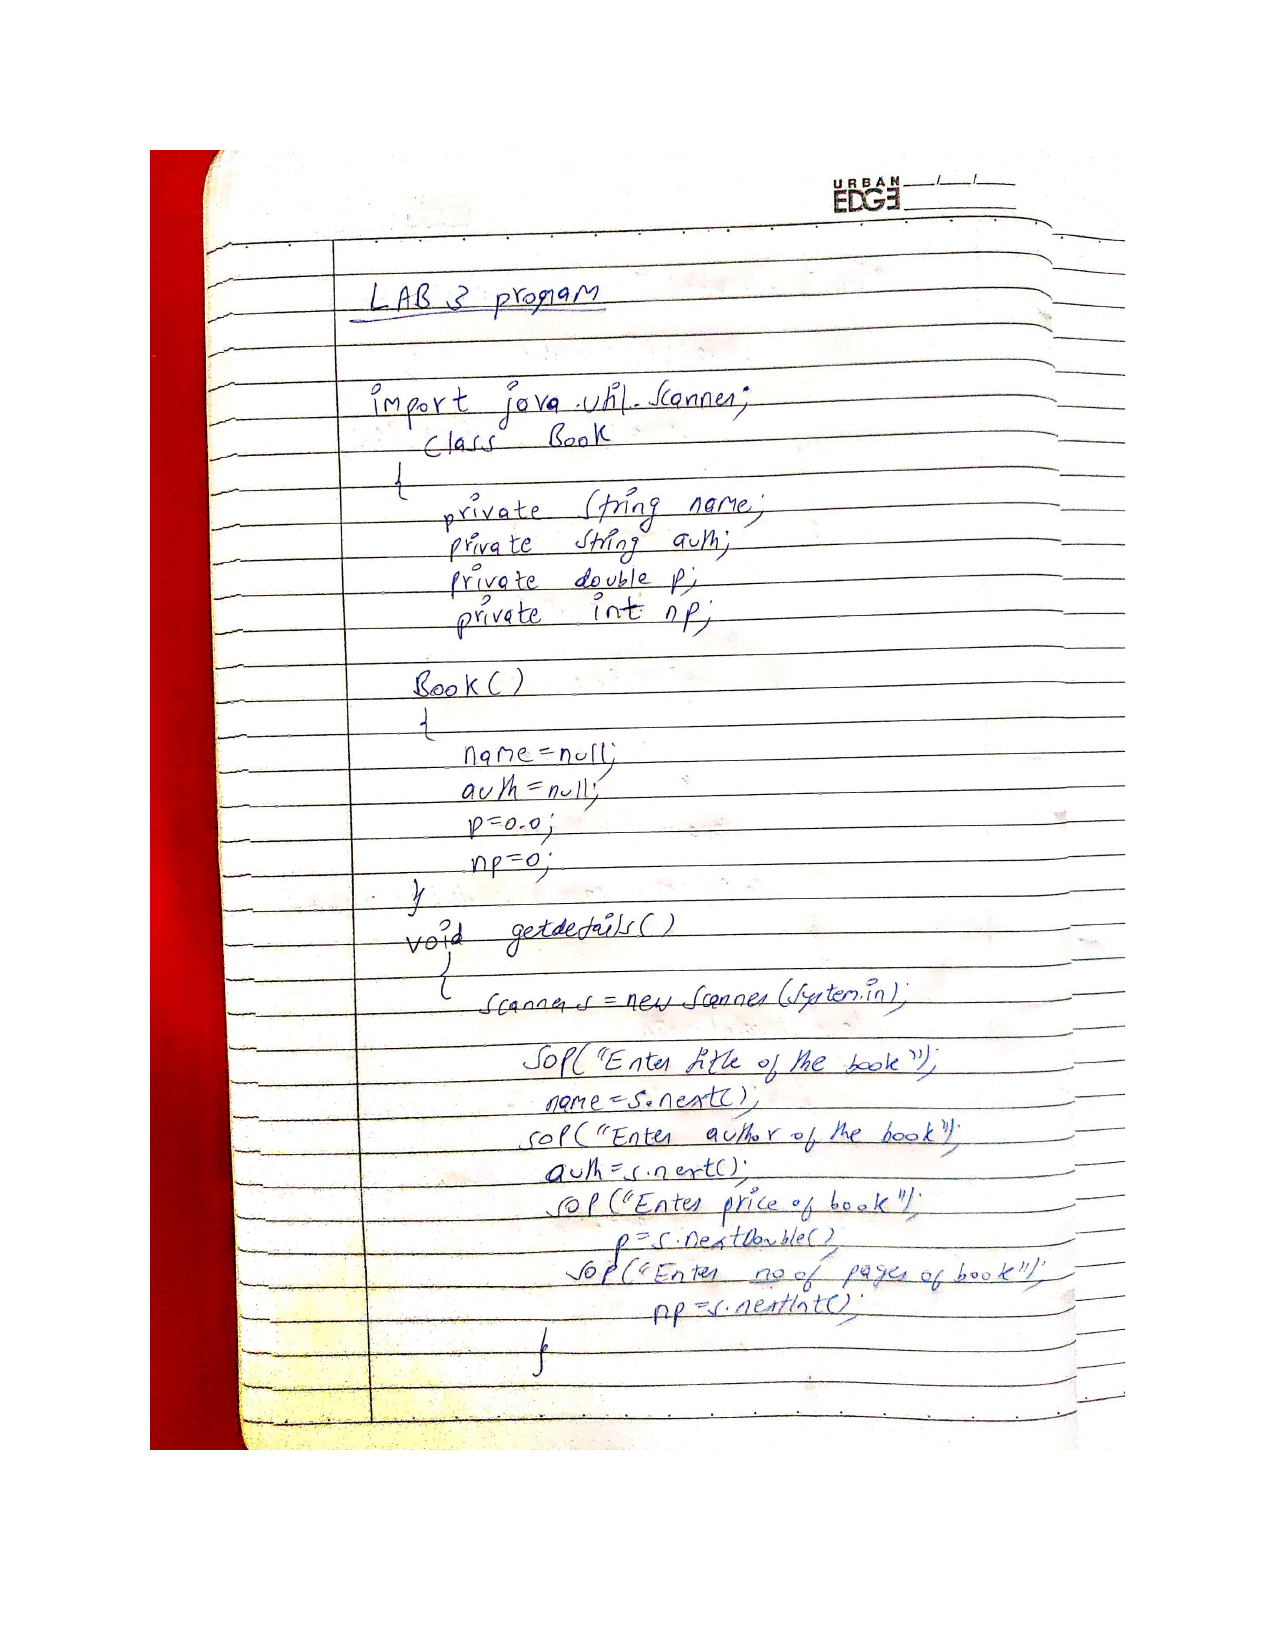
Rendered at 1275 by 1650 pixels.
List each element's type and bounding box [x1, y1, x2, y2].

picture [150, 150, 1125, 1450]
